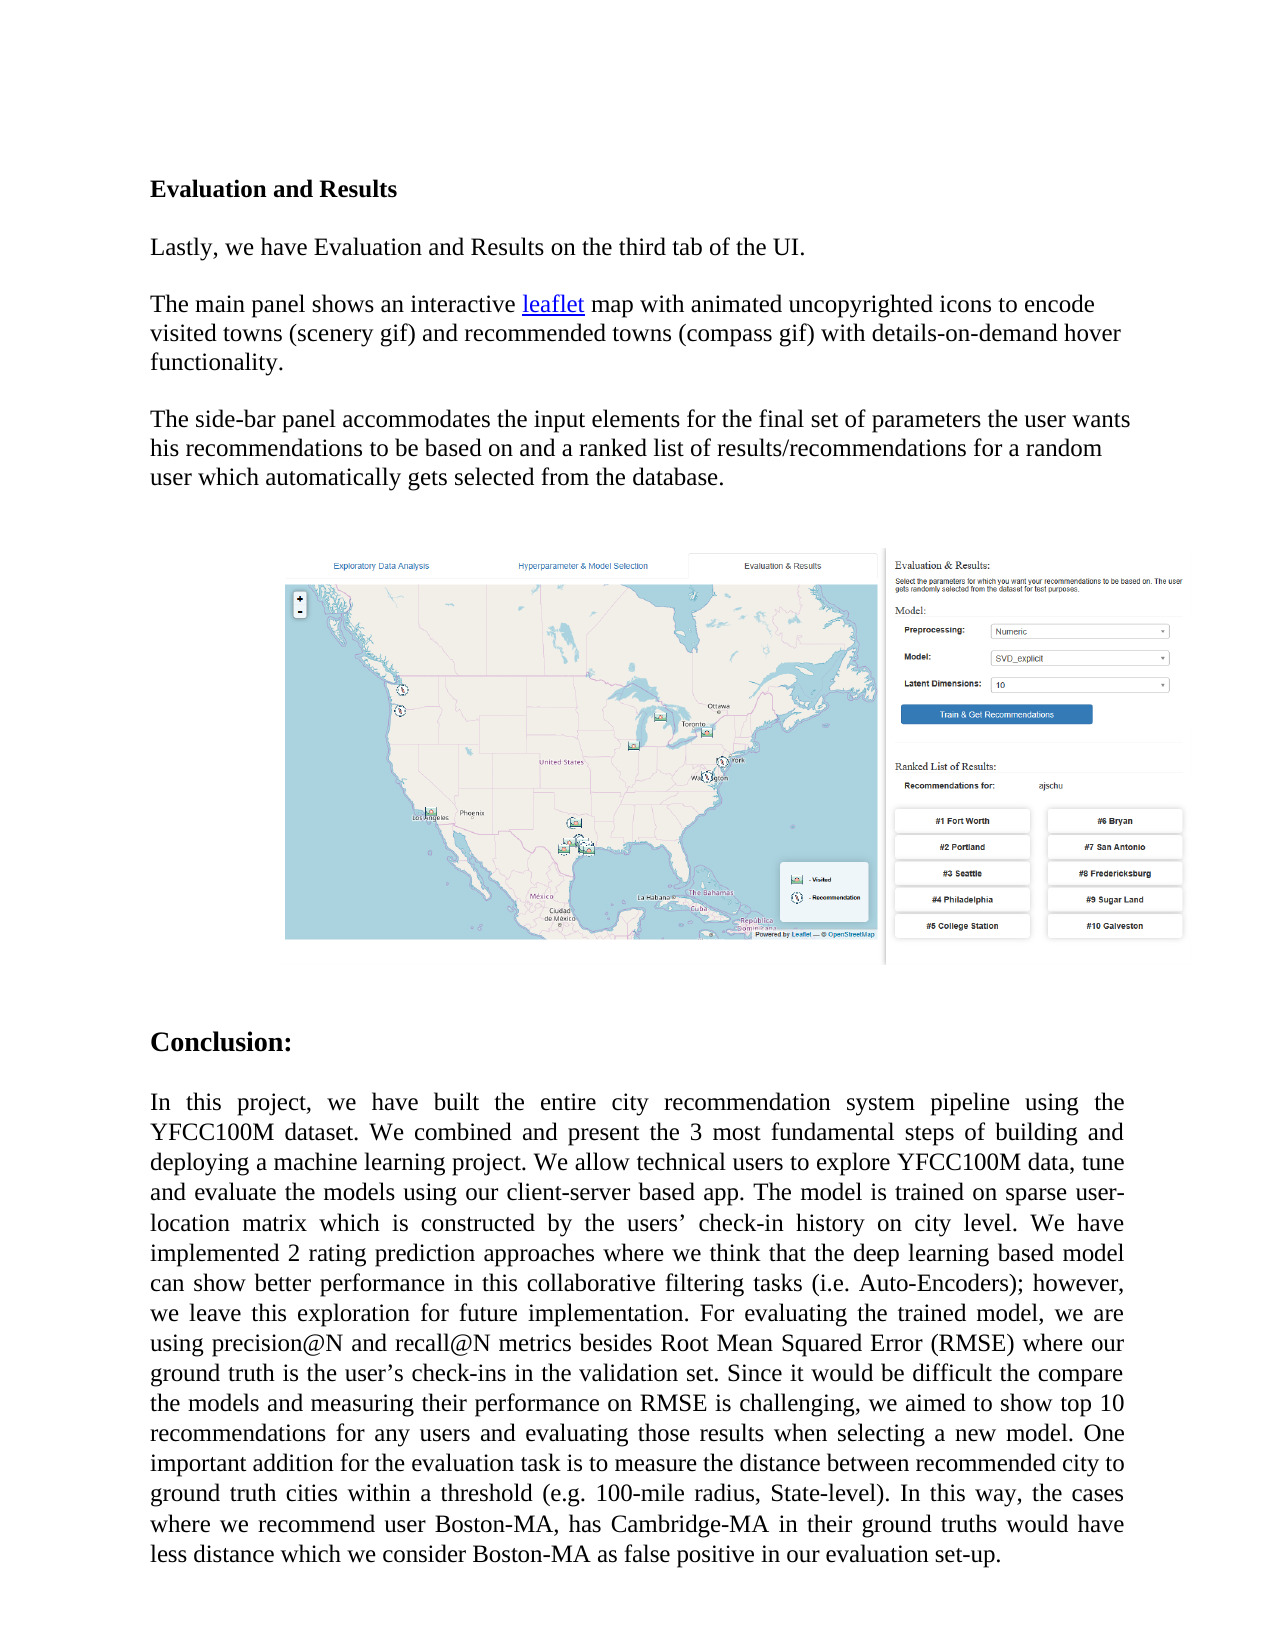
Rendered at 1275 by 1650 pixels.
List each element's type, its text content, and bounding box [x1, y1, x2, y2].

text The main panel shows an interactive leaflet map with animated uncopyrighted icons to encode visited towns (scenery gif) and recommended towns (compass gif) with details-on-demand hover functionality. [150, 289, 1137, 376]
text The side-bar panel accommodates the input elements for the final set of parameters the user wants his recommendations to be based on and a ranked list of results/recommendations for a random user which automatically gets selected from the database. [150, 404, 1137, 491]
subtitle Conclusion: [150, 1025, 1137, 1057]
picture [276, 548, 1191, 965]
text Evaluation and Results [150, 174, 1137, 203]
text Lastly, we have Evaluation and Results on the third tab of the UI. [150, 232, 1137, 261]
text In this project, we have built the entire city recommendation system pipeline using the YFCC100M dataset. We combined and present the 3 most fundamental steps of building and deploying a machine learning project. We allow technical users to explore YFCC100M data, tune and evaluate the models using our client-server based app. The model is trained on sparse user-location matrix which is constructed by the users’ check-in history on city level. We have implemented 2 rating prediction approaches where we think that the deep learning based model can show better performance in this collaborative filtering tasks (i.e. Auto-Encoders); however, we leave this exploration for future implementation. For evaluating the trained model, we are using precision@N and recall@N metrics besides Root Mean Squared Error (RMSE) where our ground truth is the user’s check-ins in the validation set. Since it would be difficult the compare the models and measuring their performance on RMSE is challenging, we aimed to show top 10 recommendations for any users and evaluating those results when selecting a new model. One important addition for the evaluation task is to measure the distance between recommended city to ground truth cities within a threshold (e.g. 100-mile radius, State-level). In this way, the cases where we recommend user Boston-MA, has Cambridge-MA in their ground truths would have less distance which we consider Boston-MA as false positive in our evaluation set-up. [150, 1087, 1125, 1567]
